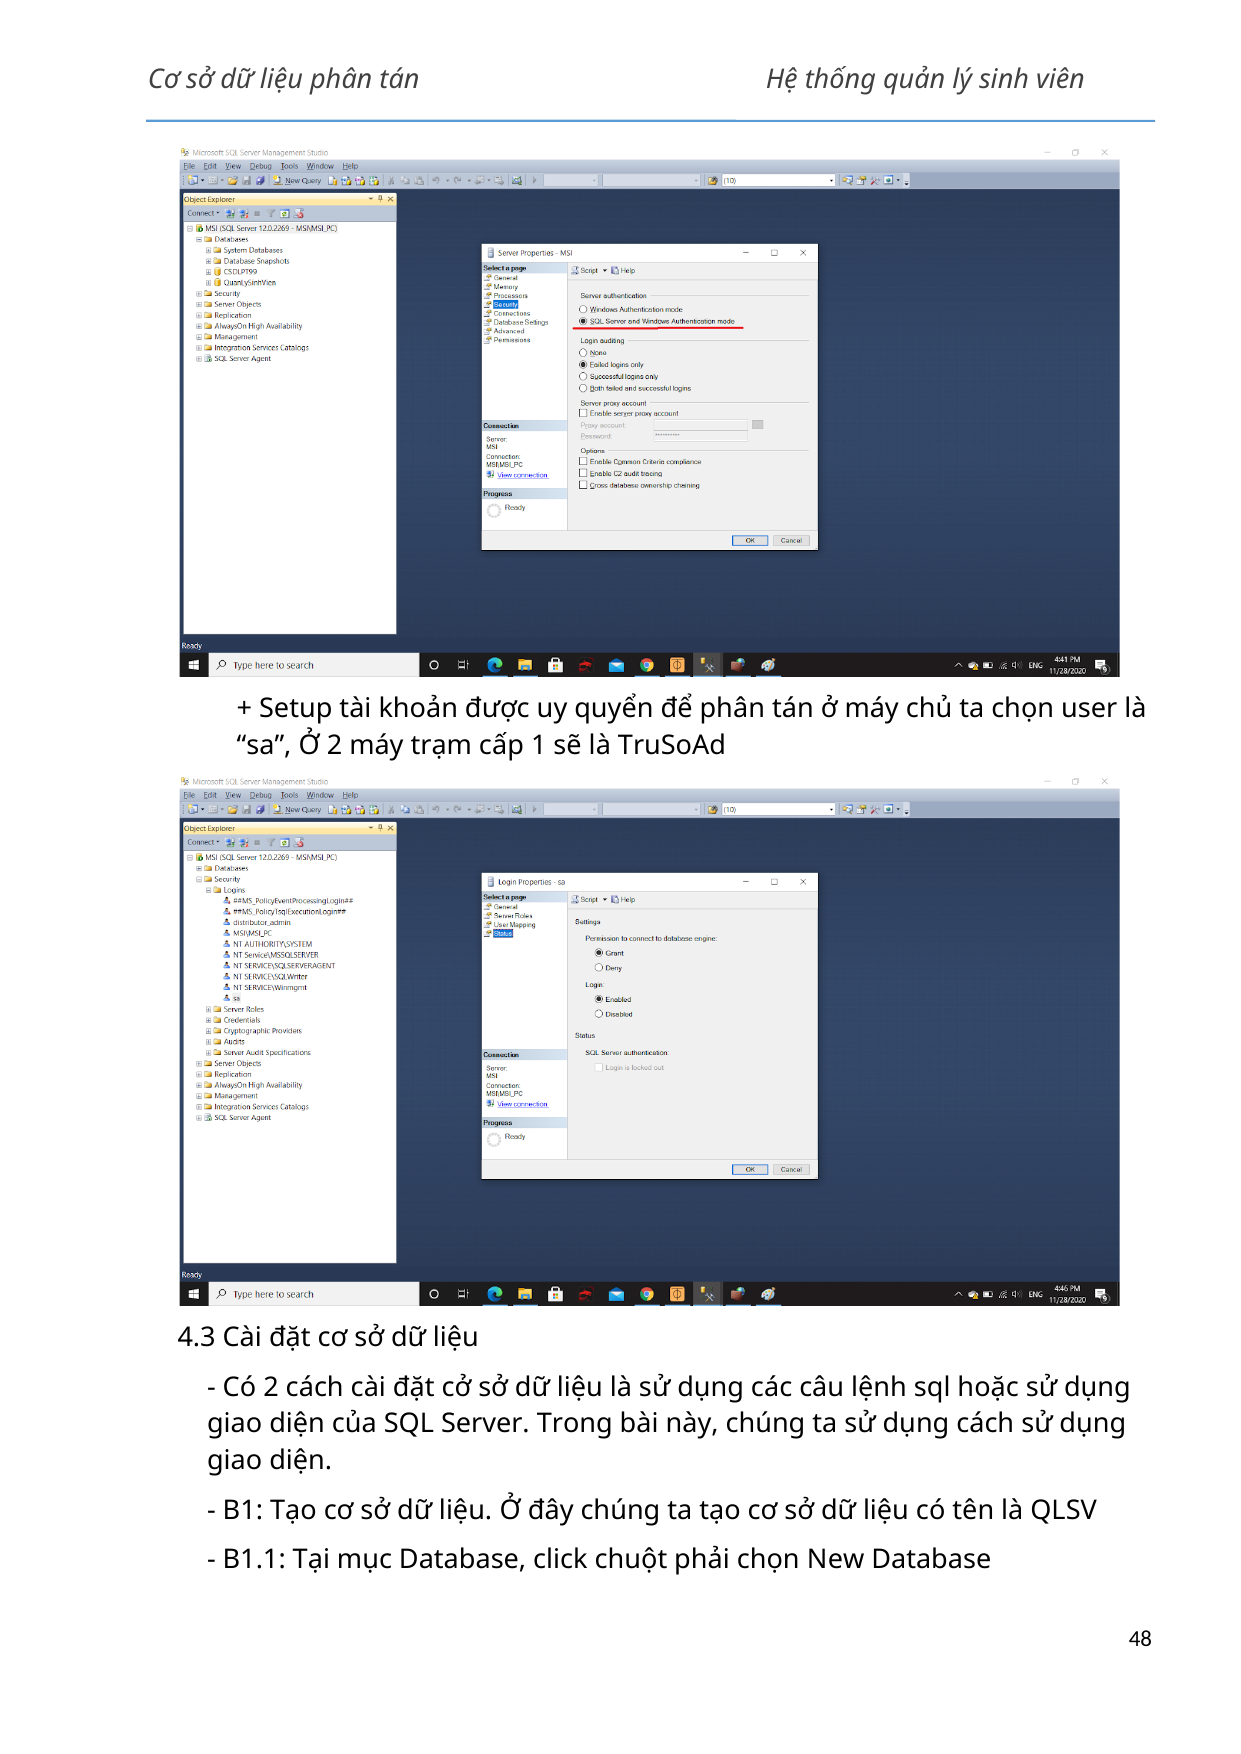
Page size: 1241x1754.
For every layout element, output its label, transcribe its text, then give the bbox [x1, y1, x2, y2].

text - B1.1: Tại mục Database, click chuột phải chọn New Database [207, 1539, 1152, 1576]
text - B1: Tạo cơ sở dữ liệu. Ở đây chúng ta tạo cơ sở dữ liệu có tên là QLSV [207, 1490, 1152, 1527]
picture [179, 775, 1120, 1306]
text - Có 2 cách cài đặt cở sở dữ liệu là sử dụng các câu lệnh sql hoặc sử dụng giao diện của SQL Server. Trong bài này, chúng ta sử dụng cách sử dụng giao diện. [207, 1367, 1152, 1478]
text 4.3 Cài đặt cơ sở dữ liệu [177, 1318, 1152, 1354]
text + Setup tài khoản được uy quyển để phân tán ở máy chủ ta chọn user là “sa”, Ở 2 máy trạm cấp 1 sẽ là TruSoAd [236, 689, 1152, 762]
picture [179, 146, 1120, 677]
